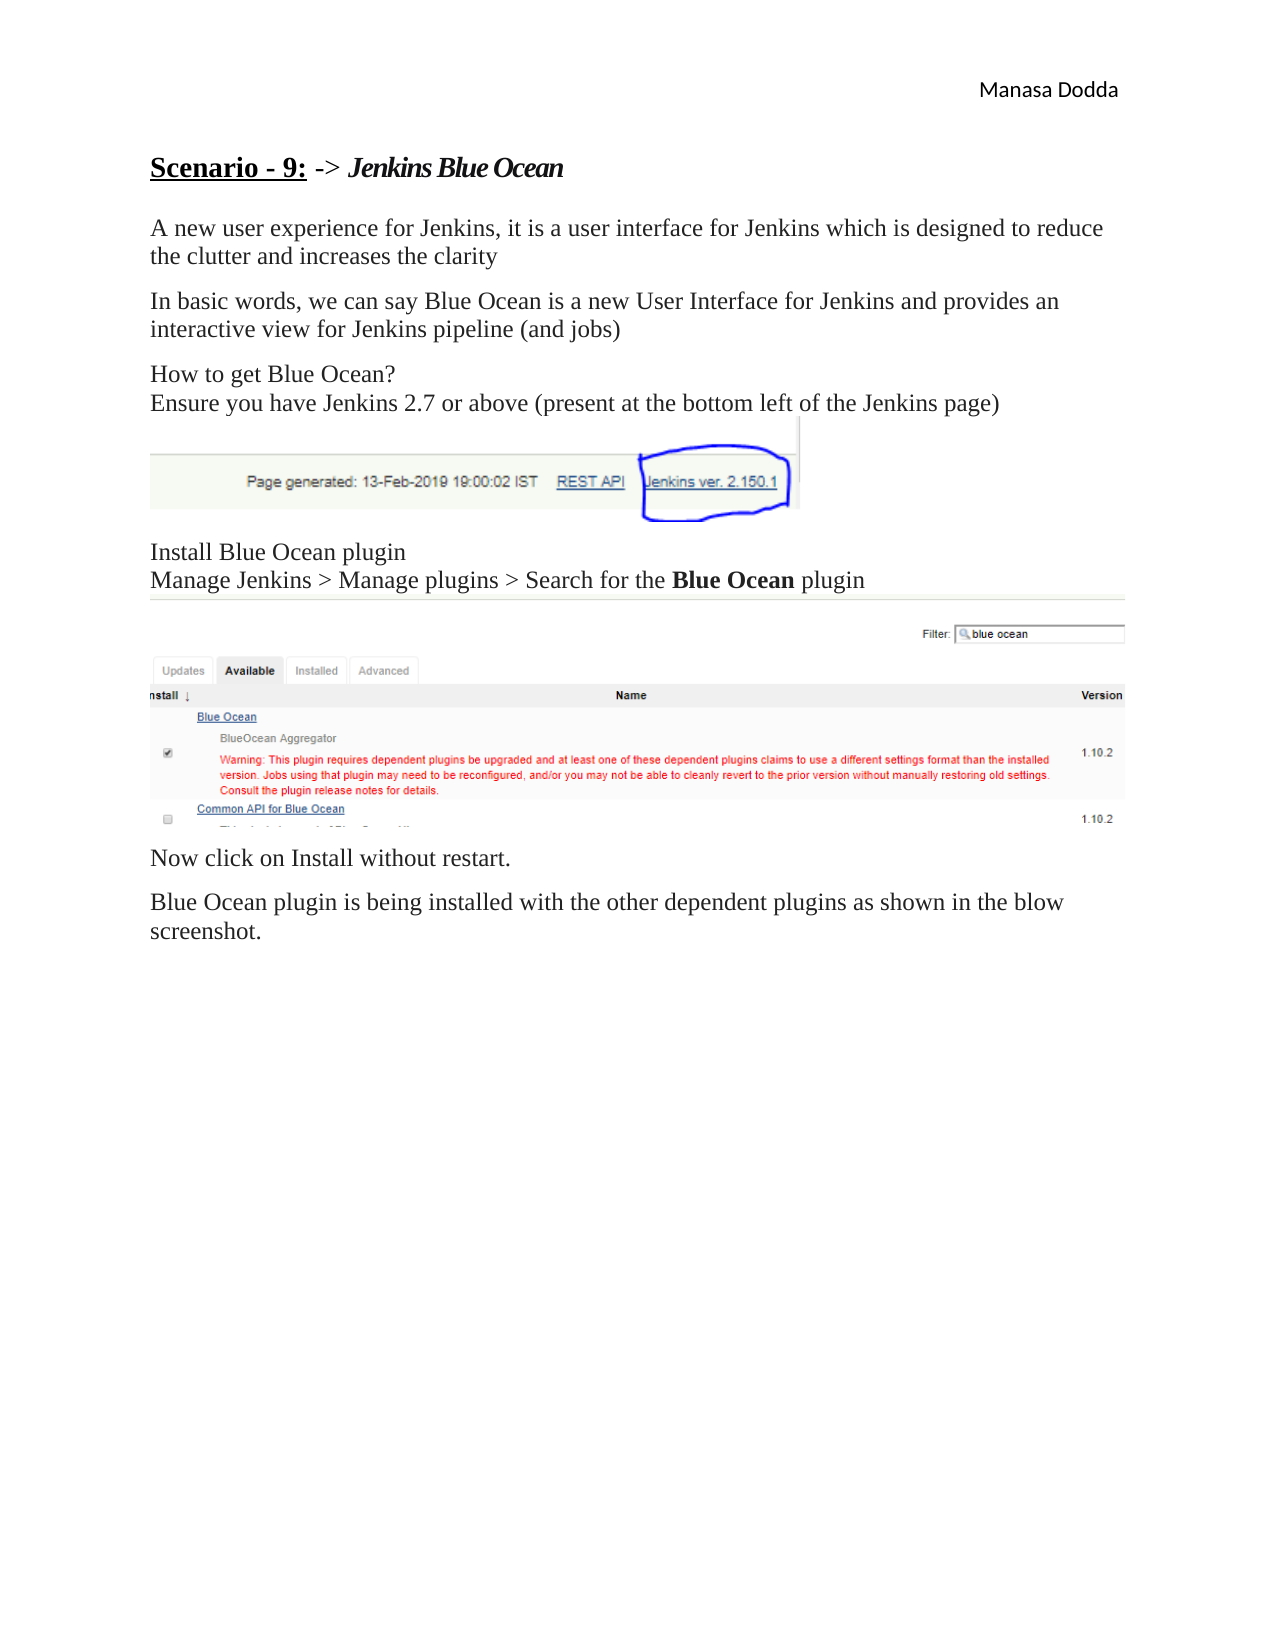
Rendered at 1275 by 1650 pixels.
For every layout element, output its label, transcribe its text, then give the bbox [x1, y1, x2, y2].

picture [150, 416, 800, 522]
text Install Blue Ocean plugin [150, 537, 1125, 566]
picture [150, 594, 1125, 827]
text Now click on Install without restart. [150, 843, 1125, 871]
text Scenario - 9: -> Jenkins Blue Ocean [150, 150, 1125, 183]
text In basic words, we can say Blue Ocean is a new User Interface for Jenkins and provides an interactive view for Jenkins pipeline (and jobs) [150, 286, 1125, 343]
text How to get Blue Ocean? [150, 359, 1125, 388]
text A new user experience for Jenkins, it is a user interface for Jenkins which is designed to reduce the clutter and increases the clarity [150, 213, 1125, 270]
text Blue Ocean plugin is being installed with the other dependent plugins as shown in the blow screenshot. [150, 887, 1125, 944]
text Ensure you have Jenkins 2.7 or above (present at the bottom left of the Jenkins page) [150, 388, 1125, 416]
text Manage Jenkins > Manage plugins > Search for the Blue Ocean plugin [150, 566, 1125, 594]
